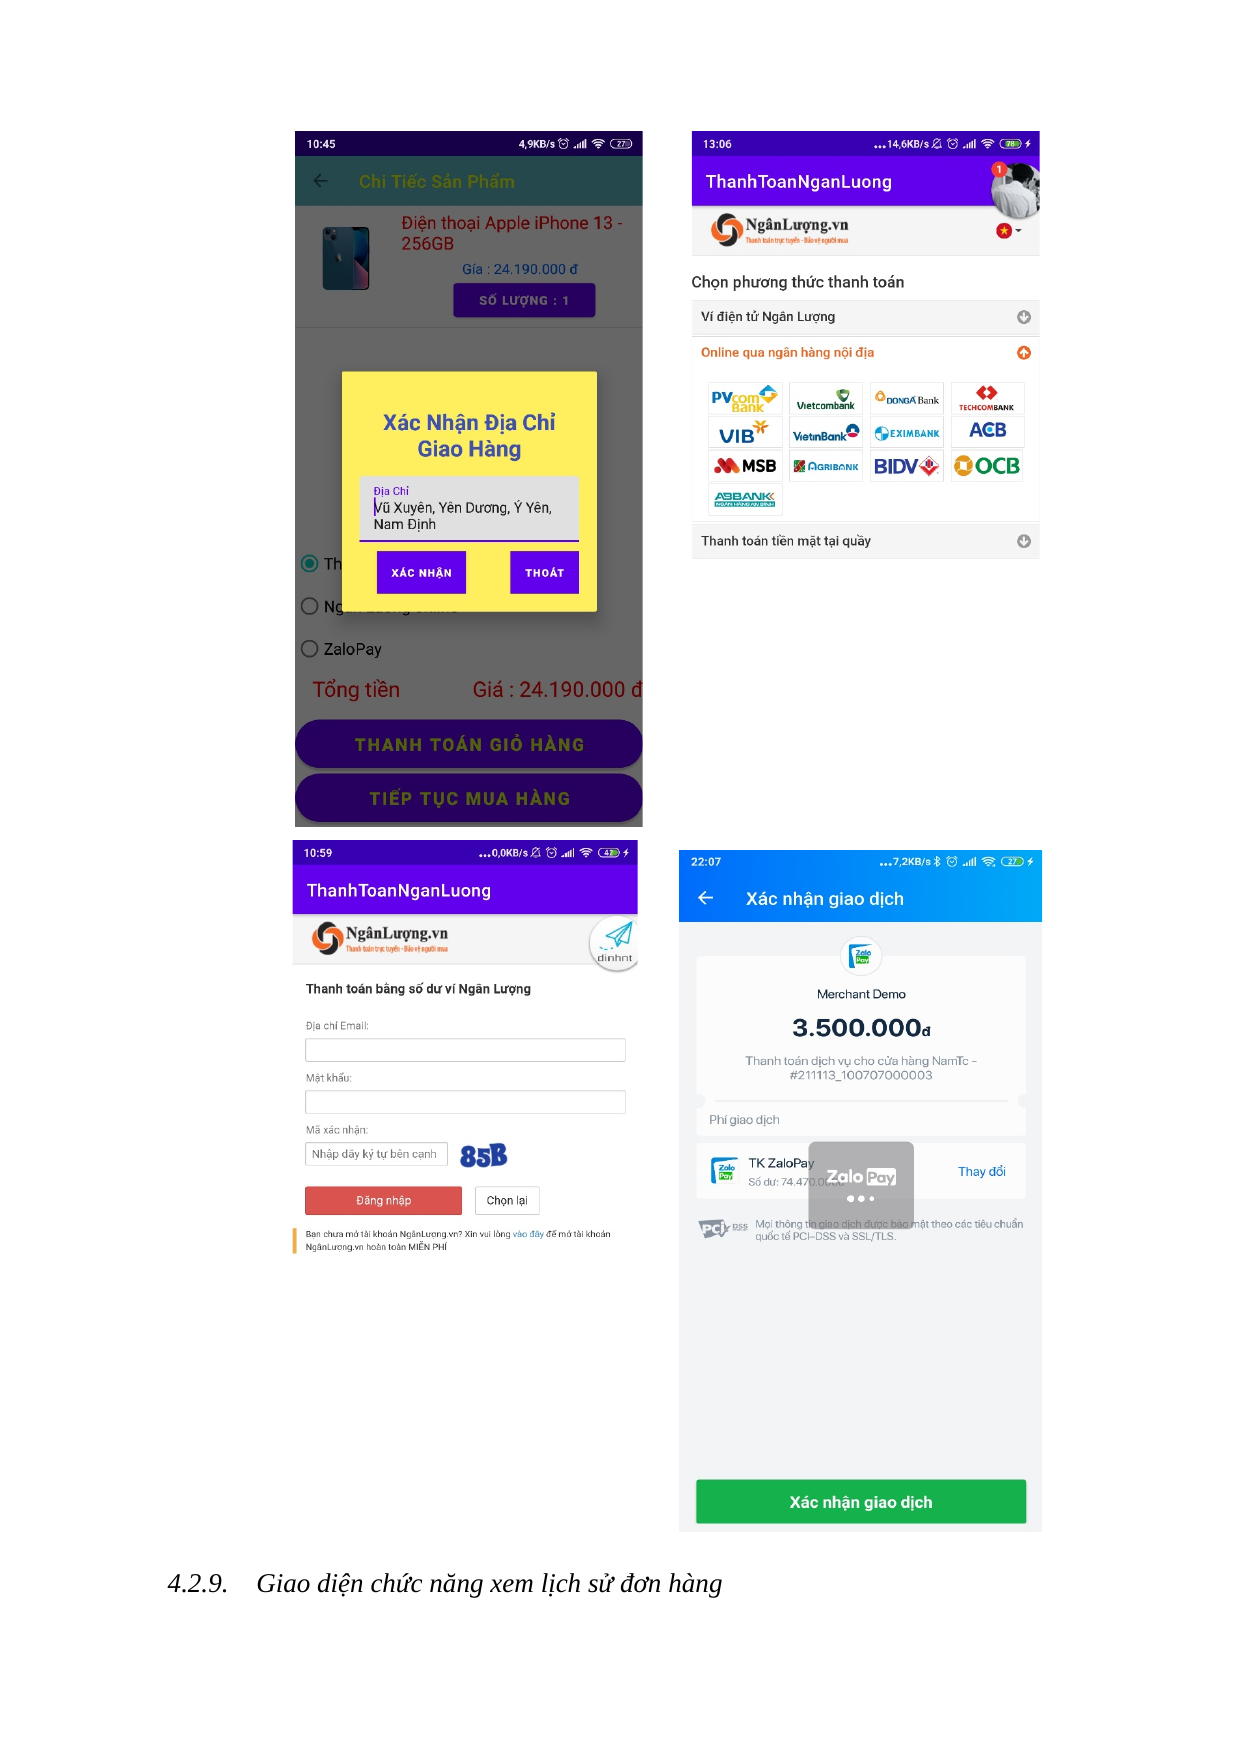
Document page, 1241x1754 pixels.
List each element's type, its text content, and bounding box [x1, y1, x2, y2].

picture [292, 840, 638, 1532]
picture [691, 131, 1040, 827]
picture [983, 855, 995, 866]
picture [1003, 857, 1023, 866]
picture [679, 850, 1043, 1532]
picture [295, 131, 643, 827]
list Giao diện chức năng xem lịch sử đơn hàng [167, 1568, 1167, 1599]
